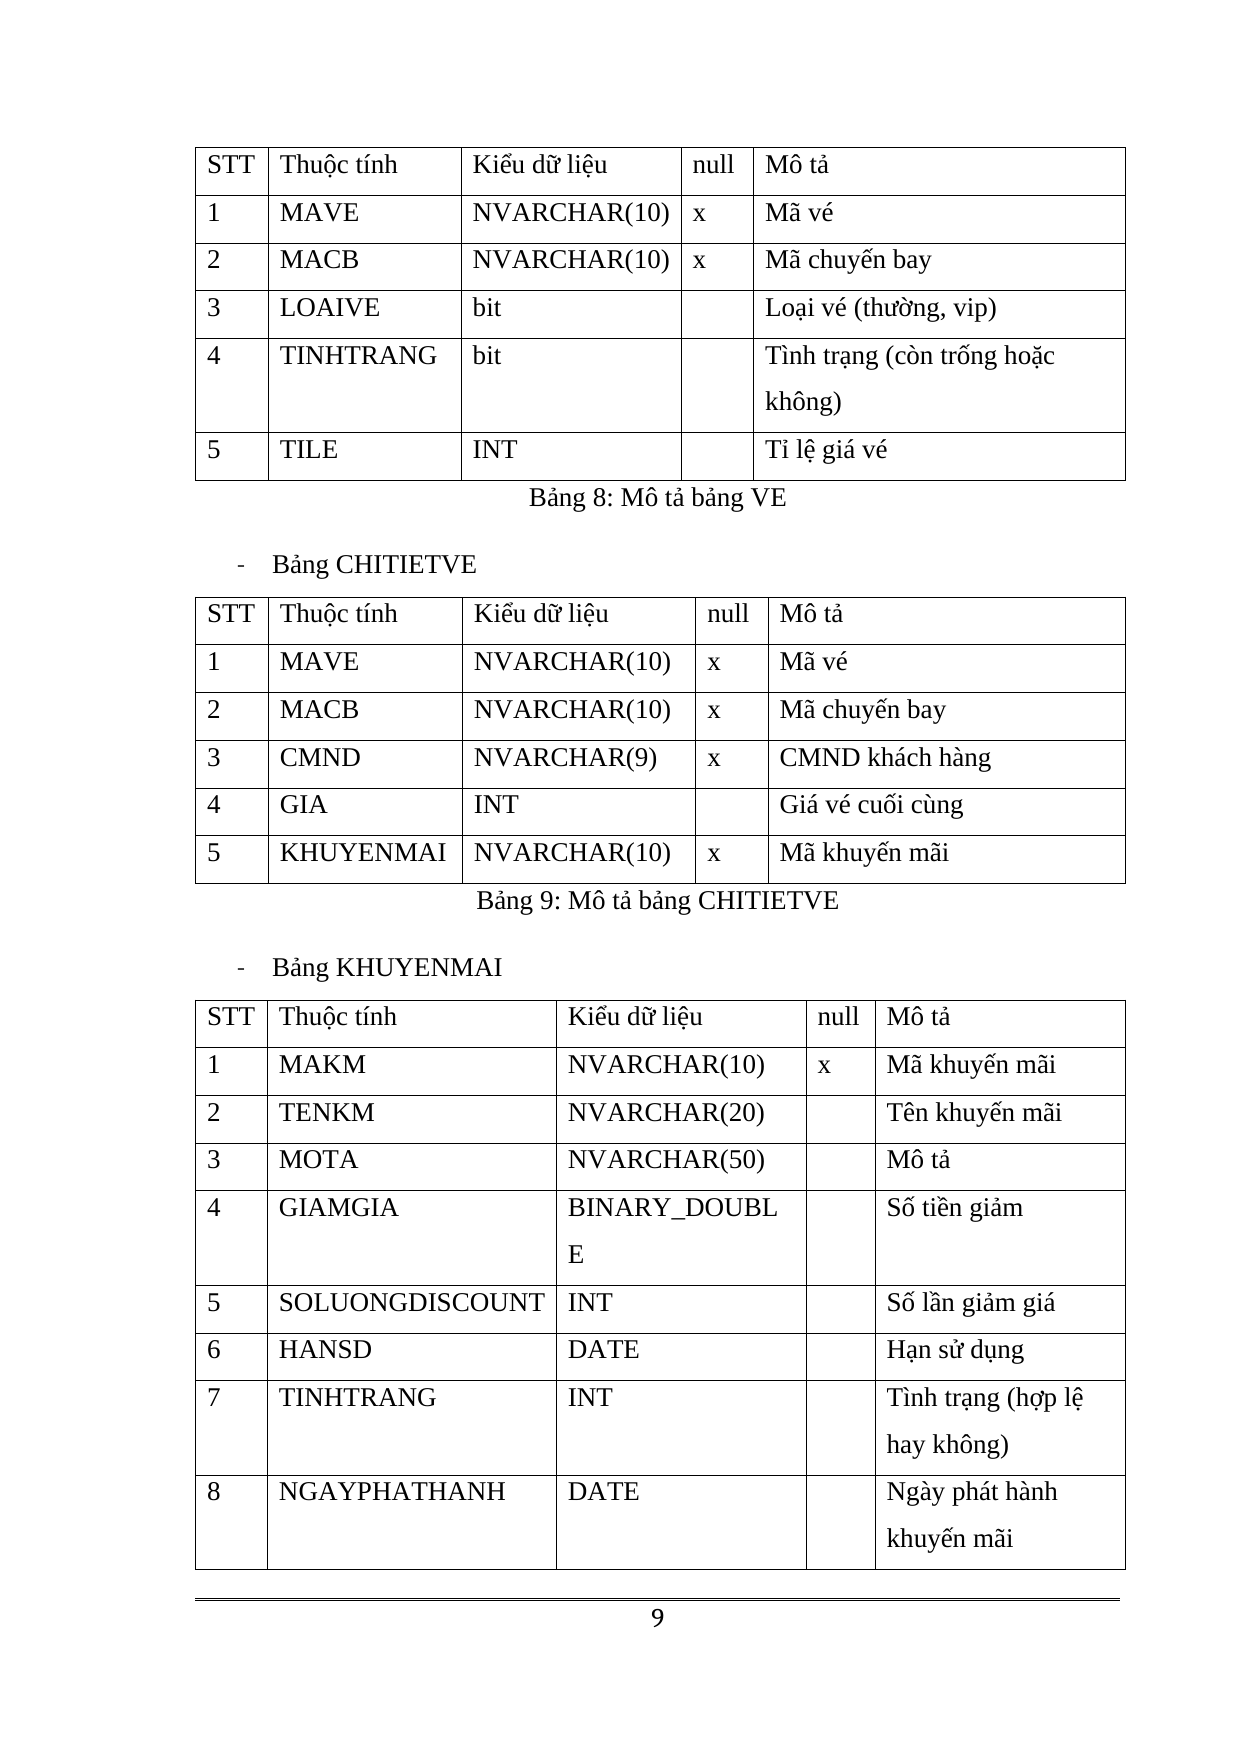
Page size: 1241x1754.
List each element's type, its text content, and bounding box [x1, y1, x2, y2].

table_cell 1 [196, 1048, 267, 1095]
table_cell Tên khuyến mãi [876, 1096, 1125, 1143]
table_cell MACB [269, 244, 461, 290]
table_cell MAVE [269, 196, 461, 242]
table_cell INT [557, 1381, 806, 1474]
table_cell TILE [269, 433, 461, 480]
table_cell 3 [196, 291, 268, 338]
table_header Mô tả [769, 598, 1125, 644]
table_header Kiểu dữ liệu [462, 148, 681, 195]
table_cell Mô tả [876, 1144, 1125, 1190]
table_cell 1 [196, 196, 268, 242]
table_cell Mã chuyến bay [769, 693, 1125, 740]
table_cell NVARCHAR(10) [462, 196, 681, 242]
text Bảng 8: Mô tả bảng VE [195, 481, 1120, 512]
table_cell 7 [196, 1381, 267, 1474]
table_cell KHUYENMAI [269, 836, 462, 883]
table_cell 3 [196, 1144, 267, 1190]
table_cell x [696, 645, 768, 692]
table_cell 2 [196, 1096, 267, 1143]
table_cell NVARCHAR(10) [463, 693, 695, 740]
table_cell 1 [196, 645, 268, 692]
table_cell MACB [269, 693, 462, 740]
table_cell NVARCHAR(10) [463, 836, 695, 883]
table_header STT [196, 148, 268, 195]
table_header null [682, 148, 753, 195]
table_header Thuộc tính [268, 1001, 556, 1047]
table_cell CMND [269, 741, 462, 787]
table_cell Tình trạng (hợp lệ hay không) [876, 1381, 1125, 1474]
table_cell TINHTRANG [268, 1381, 556, 1474]
table_header null [696, 598, 768, 644]
table_cell [807, 1096, 875, 1143]
table_cell 4 [196, 339, 268, 432]
table_cell [807, 1144, 875, 1190]
table_cell 8 [196, 1476, 267, 1569]
table_cell x [696, 693, 768, 740]
table_cell 5 [196, 1286, 267, 1332]
table_cell DATE [557, 1476, 806, 1569]
table_cell BINARY_DOUBLE [557, 1191, 806, 1285]
table_cell MAVE [269, 645, 462, 692]
table_cell Mã vé [769, 645, 1125, 692]
table_header STT [196, 598, 268, 644]
table_cell x [682, 244, 753, 290]
table_cell NVARCHAR(10) [557, 1048, 806, 1095]
table_cell x [682, 196, 753, 242]
table_cell Số lần giảm giá [876, 1286, 1125, 1332]
table_cell 5 [196, 433, 268, 480]
table_cell NVARCHAR(20) [557, 1096, 806, 1143]
table_cell NVARCHAR(10) [462, 244, 681, 290]
table_cell 3 [196, 741, 268, 787]
table_cell Hạn sử dụng [876, 1334, 1125, 1380]
table_cell bit [462, 291, 681, 338]
table_header Thuộc tính [269, 598, 462, 644]
table_cell 4 [196, 1191, 267, 1285]
table_cell [807, 1191, 875, 1285]
table_cell [807, 1381, 875, 1474]
table_cell Tỉ lệ giá vé [754, 433, 1125, 480]
table_cell HANSD [268, 1334, 556, 1380]
table_cell INT [557, 1286, 806, 1332]
table_cell Mã vé [754, 196, 1125, 242]
table_header null [807, 1001, 875, 1047]
table_header STT [196, 1001, 267, 1047]
table_cell [807, 1286, 875, 1332]
table_cell 4 [196, 789, 268, 835]
table_cell [682, 291, 753, 338]
table_cell Tình trạng (còn trống hoặc không) [754, 339, 1125, 432]
table_cell TENKM [268, 1096, 556, 1143]
table_cell [696, 789, 768, 835]
table_cell [682, 433, 753, 480]
table_header Mô tả [754, 148, 1125, 195]
table_cell Mã chuyến bay [754, 244, 1125, 290]
table_cell [807, 1476, 875, 1569]
text Bảng 9: Mô tả bảng CHITIETVE [195, 884, 1120, 915]
table_cell CMND khách hàng [769, 741, 1125, 787]
table_cell SOLUONGDISCOUNT [268, 1286, 556, 1332]
table_cell INT [463, 789, 695, 835]
table_cell 5 [196, 836, 268, 883]
table_header Kiểu dữ liệu [557, 1001, 806, 1047]
table_cell 2 [196, 244, 268, 290]
table_cell [682, 339, 753, 432]
table_header Mô tả [876, 1001, 1125, 1047]
table_cell Mã khuyến mãi [769, 836, 1125, 883]
table_cell DATE [557, 1334, 806, 1380]
table_cell 6 [196, 1334, 267, 1380]
table_cell Mã khuyến mãi [876, 1048, 1125, 1095]
table_cell TINHTRANG [269, 339, 461, 432]
table_cell NVARCHAR(10) [463, 645, 695, 692]
table_cell bit [462, 339, 681, 432]
table_cell GIAMGIA [268, 1191, 556, 1285]
table_cell LOAIVE [269, 291, 461, 338]
table_cell NVARCHAR(9) [463, 741, 695, 787]
table_cell MOTA [268, 1144, 556, 1190]
table_header Thuộc tính [269, 148, 461, 195]
table_cell Loại vé (thường, vip) [754, 291, 1125, 338]
table_cell Số tiền giảm [876, 1191, 1125, 1285]
list Bảng KHUYENMAI [236, 951, 1120, 983]
table_cell NGAYPHATHANH [268, 1476, 556, 1569]
table_header Kiểu dữ liệu [463, 598, 695, 644]
table_cell 2 [196, 693, 268, 740]
table_cell Ngày phát hành khuyến mãi [876, 1476, 1125, 1569]
table_cell MAKM [268, 1048, 556, 1095]
table_cell NVARCHAR(50) [557, 1144, 806, 1190]
table_cell Giá vé cuối cùng [769, 789, 1125, 835]
table_cell [807, 1334, 875, 1380]
table_cell x [696, 836, 768, 883]
list Bảng CHITIETVE [236, 548, 1120, 581]
table_cell GIA [269, 789, 462, 835]
table_cell x [696, 741, 768, 787]
table_cell x [807, 1048, 875, 1095]
table_cell INT [462, 433, 681, 480]
